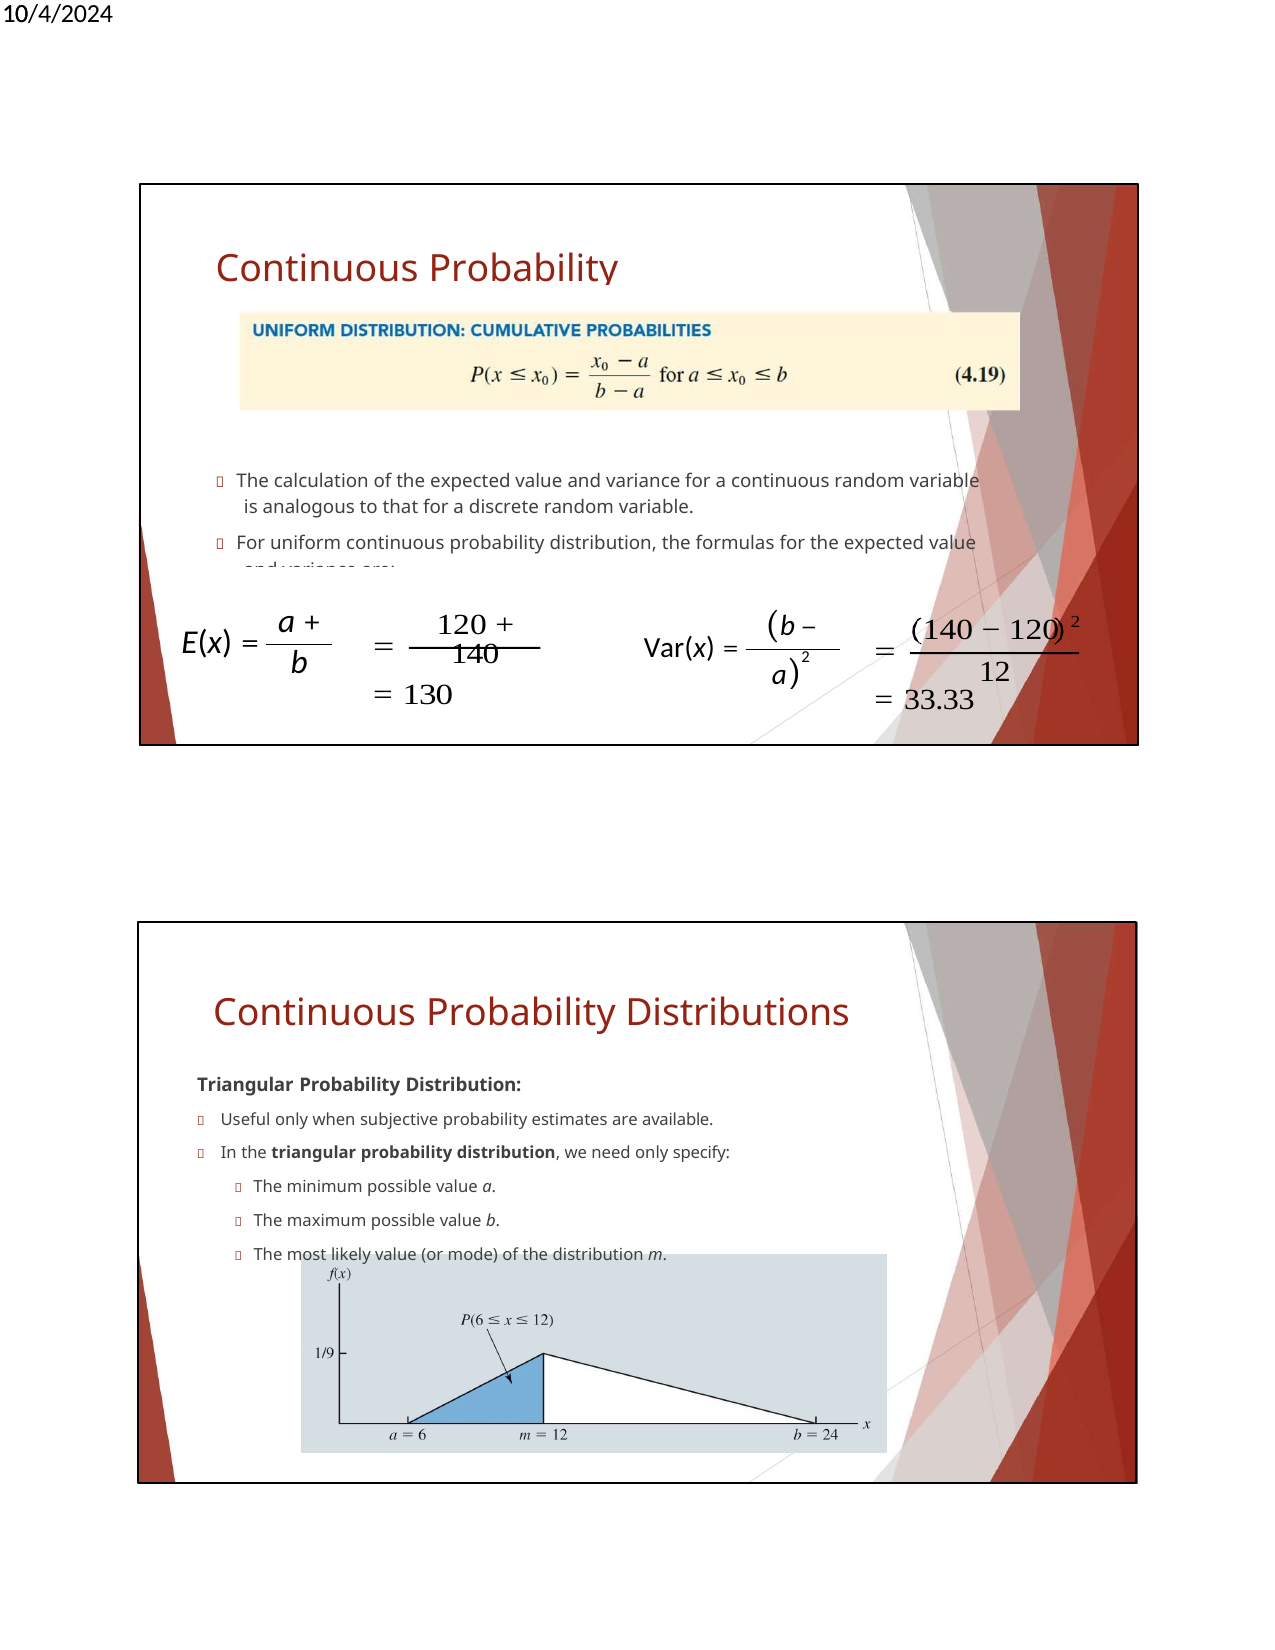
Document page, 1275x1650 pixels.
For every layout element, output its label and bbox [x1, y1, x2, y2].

picture [139, 1250, 176, 1482]
picture [238, 185, 1137, 744]
picture [141, 511, 177, 744]
picture [301, 923, 1135, 1482]
